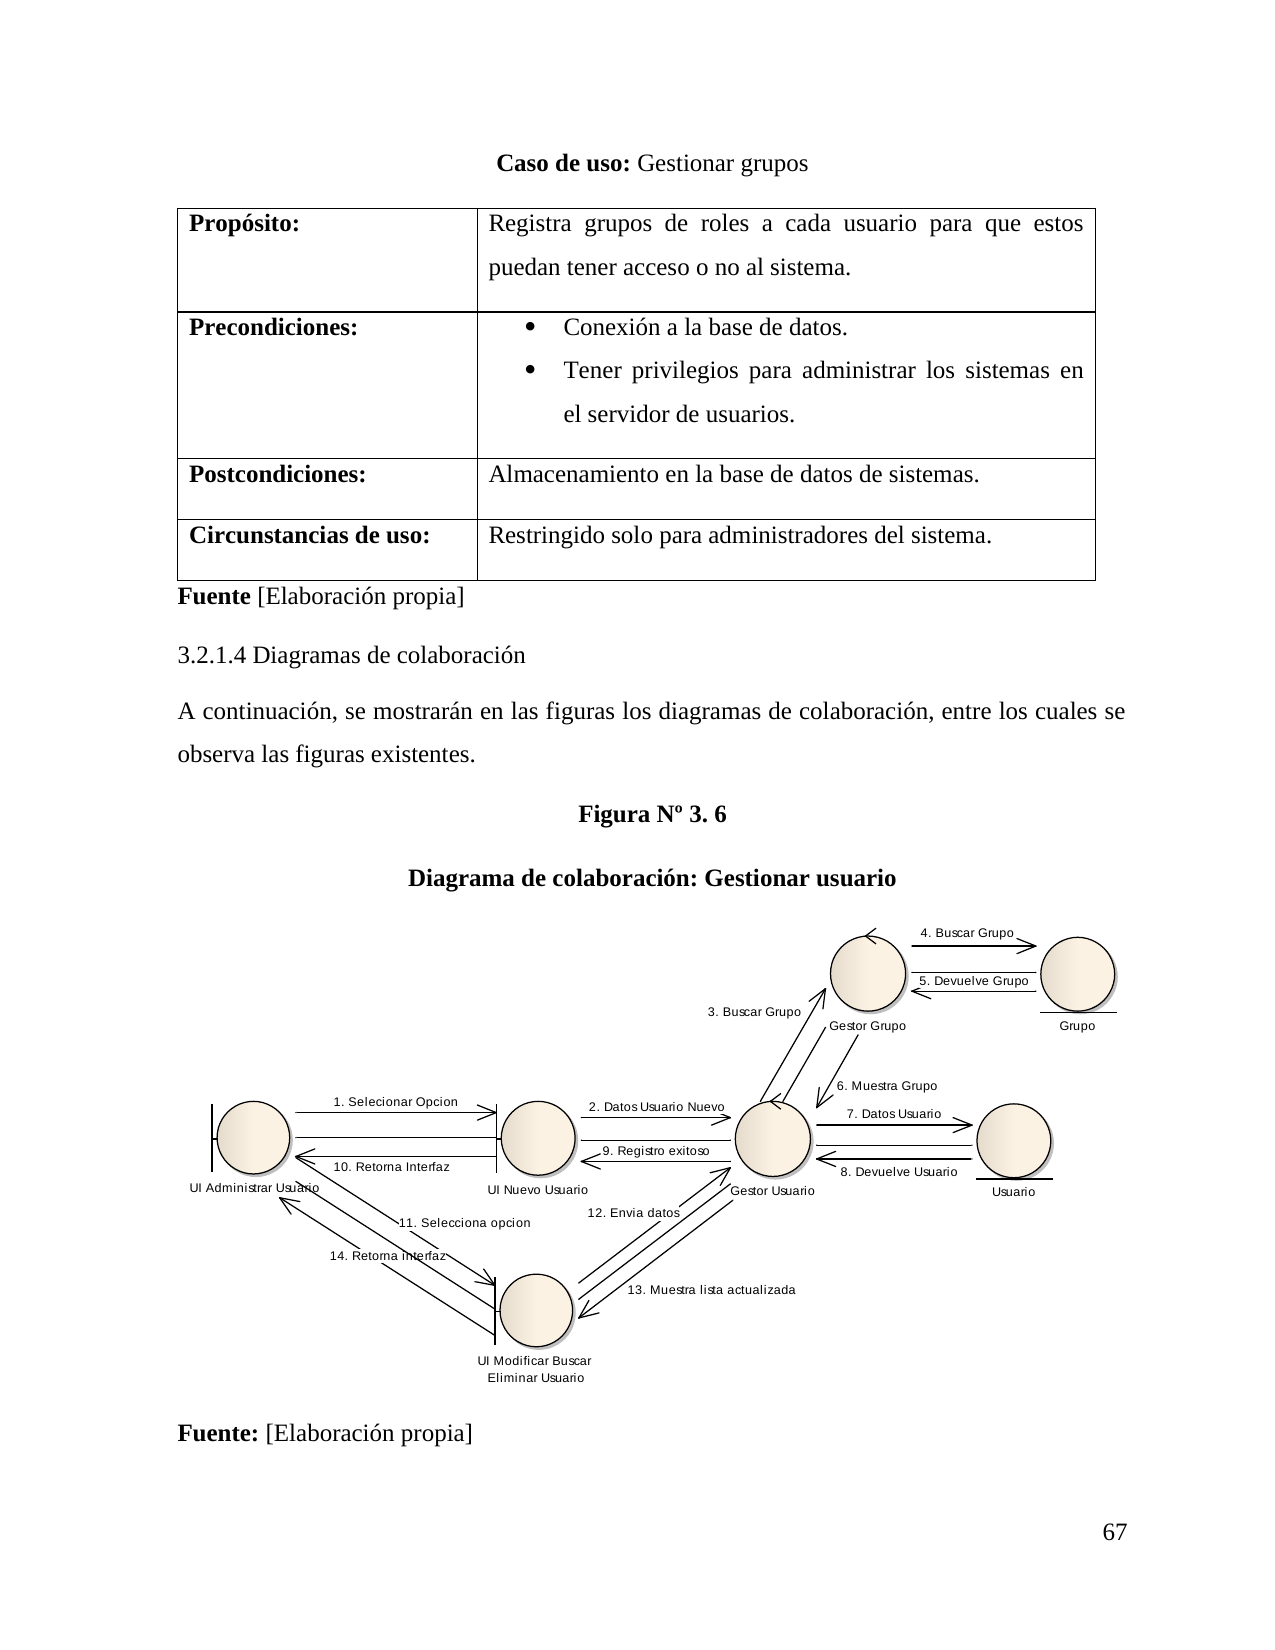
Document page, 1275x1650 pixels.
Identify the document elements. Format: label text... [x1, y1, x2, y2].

table_cell Postcondiciones: [178, 459, 477, 519]
subtitle Diagramas de colaboración [177, 641, 1127, 669]
text A continuación, se mostrarán en las figuras los diagramas de colaboración, entre los cuales se observa las figuras existentes. [177, 696, 1127, 768]
text Fuente: [Elaboración propia] [177, 1418, 1127, 1447]
table_cell Restringido solo para administradores del sistema. [478, 520, 1095, 580]
table_cell Conexión a la base de datos. Tener privilegios para administrar los sistemas en el servidor de usuarios. [478, 313, 1095, 458]
table_cell Circunstancias de uso: [178, 520, 477, 580]
table_header Propósito: [178, 209, 477, 311]
text Caso de uso: Gestionar grupos [177, 148, 1127, 176]
text Fuente [Elaboración propia] [177, 581, 1127, 609]
table_cell Almacenamiento en la base de datos de sistemas. [478, 459, 1095, 519]
table_cell Precondiciones: [178, 313, 477, 458]
text Diagrama de colaboración: Gestionar usuario [177, 863, 1127, 892]
table_header Registra grupos de roles a cada usuario para que estos puedan tener acceso o no al sistema. [478, 209, 1095, 311]
text Figura Nº 3. 6 [177, 799, 1127, 828]
